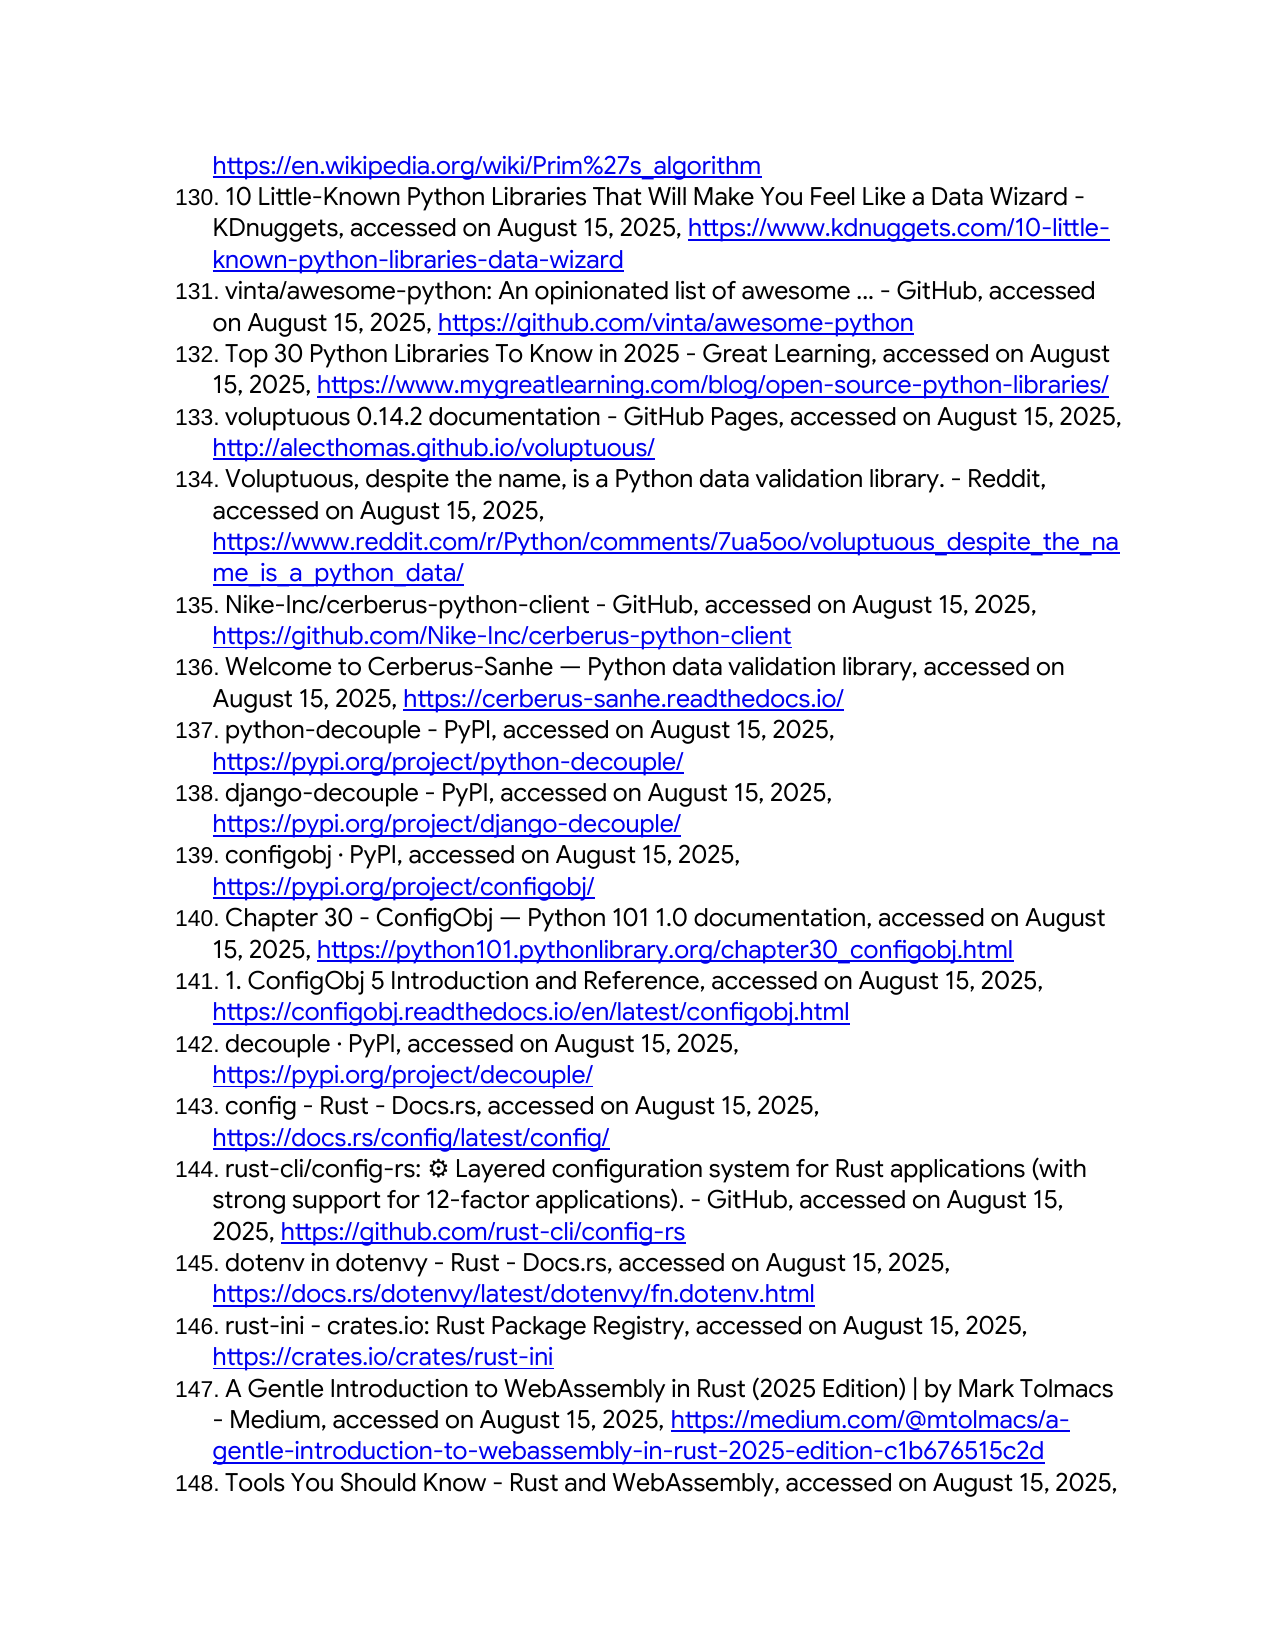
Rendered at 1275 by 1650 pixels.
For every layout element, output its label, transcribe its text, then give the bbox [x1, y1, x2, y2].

list Top 30 Python Libraries To Know in 2025 - Great Learning, accessed on August 15, 2025, https://www.mygreatlearning.com/blog/open-source-python-libraries/ [175, 338, 1125, 401]
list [175, 1467, 1125, 1498]
list Voluptuous, despite the name, is a Python data validation library. - Reddit, accessed on August 15, 2025, https://www.reddit.com/r/Python/comments/7ua5oo/voluptuous_despite_the_name_is_a_python_data/ [175, 463, 1125, 589]
list rust-cli/config-rs: ⚙️ Layered configuration system for Rust applications (with strong support for 12-factor applications). - GitHub, accessed on August 15, 2025, https://github.com/rust-cli/config-rs [175, 1153, 1125, 1247]
list configobj · PyPI, accessed on August 15, 2025, https://pypi.org/project/configobj/ [175, 840, 1125, 902]
list Welcome to Cerberus-Sanhe — Python data validation library, accessed on August 15, 2025, https://cerberus-sanhe.readthedocs.io/ [175, 652, 1125, 714]
list django-decouple - PyPI, accessed on August 15, 2025, https://pypi.org/project/django-decouple/ [175, 777, 1125, 840]
list python-decouple - PyPI, accessed on August 15, 2025, https://pypi.org/project/python-decouple/ [175, 714, 1125, 777]
list 10 Little-Known Python Libraries That Will Make You Feel Like a Data Wizard - KDnuggets, accessed on August 15, 2025, https://www.kdnuggets.com/10-little-known-python-libraries-data-wizard [175, 181, 1125, 275]
list decouple · PyPI, accessed on August 15, 2025, https://pypi.org/project/decouple/ [175, 1028, 1125, 1091]
list 1. ConfigObj 5 Introduction and Reference, accessed on August 15, 2025, https://configobj.readthedocs.io/en/latest/configobj.html [175, 965, 1125, 1028]
list Nike-Inc/cerberus-python-client - GitHub, accessed on August 15, 2025, https://github.com/Nike-Inc/cerberus-python-client [175, 589, 1125, 652]
list config - Rust - Docs.rs, accessed on August 15, 2025, https://docs.rs/config/latest/config/ [175, 1091, 1125, 1153]
list rust-ini - crates.io: Rust Package Registry, accessed on August 15, 2025, https://crates.io/crates/rust-ini [175, 1310, 1125, 1373]
list vinta/awesome-python: An opinionated list of awesome ... - GitHub, accessed on August 15, 2025, https://github.com/vinta/awesome-python [175, 275, 1125, 338]
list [175, 150, 1125, 181]
list dotenv in dotenvy - Rust - Docs.rs, accessed on August 15, 2025, https://docs.rs/dotenvy/latest/dotenvy/fn.dotenv.html [175, 1247, 1125, 1310]
list A Gentle Introduction to WebAssembly in Rust (2025 Edition) | by Mark Tolmacs - Medium, accessed on August 15, 2025, https://medium.com/@mtolmacs/a-gentle-introduction-to-webassembly-in-rust-2025-edition-c1b676515c2d [175, 1373, 1125, 1467]
list voluptuous 0.14.2 documentation - GitHub Pages, accessed on August 15, 2025, http://alecthomas.github.io/voluptuous/ [175, 401, 1125, 463]
list Chapter 30 - ConfigObj — Python 101 1.0 documentation, accessed on August 15, 2025, https://python101.pythonlibrary.org/chapter30_configobj.html [175, 902, 1125, 965]
